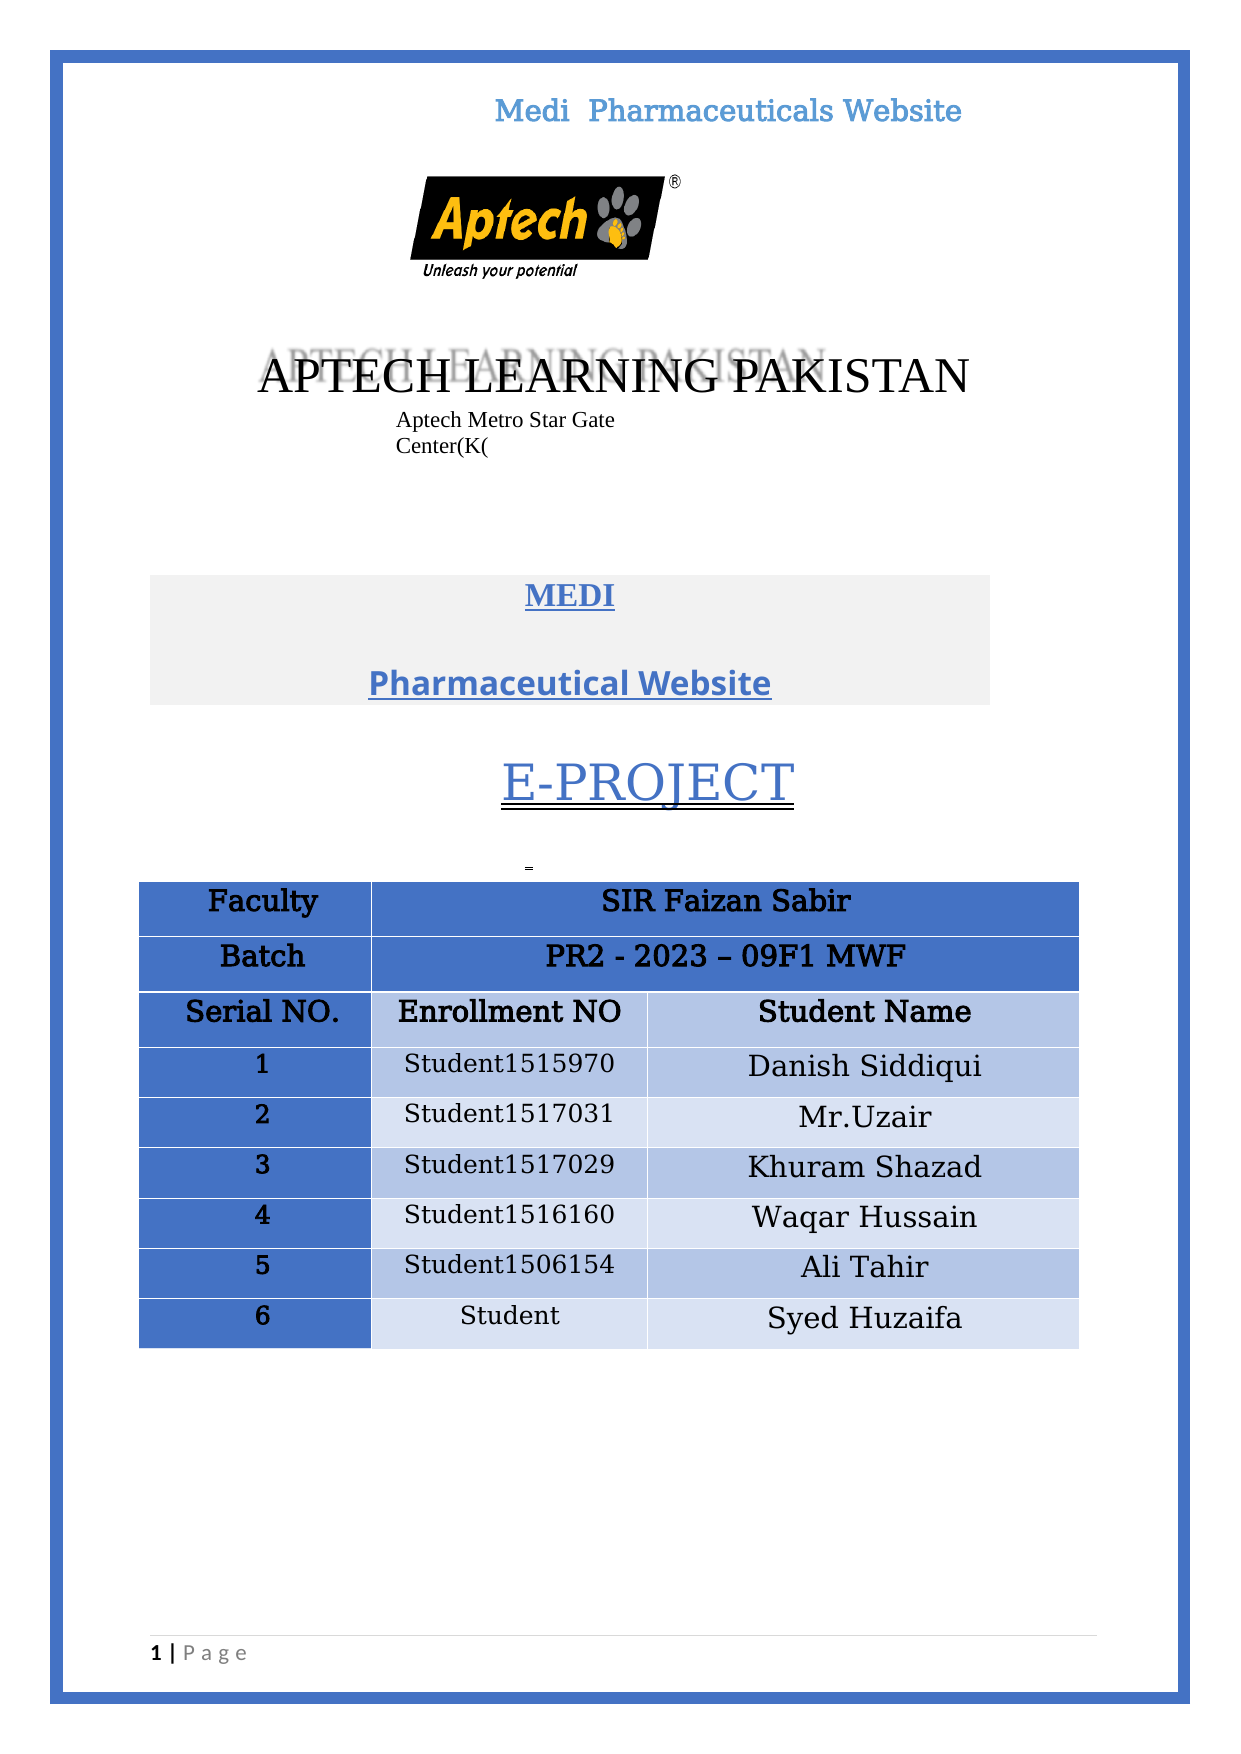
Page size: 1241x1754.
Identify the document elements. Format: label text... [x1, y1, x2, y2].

table_cell 6 [139, 1299, 371, 1348]
table_cell PR2 - 2023 – 09F1 MWF [372, 937, 1079, 991]
table_cell Mr.Uzair [648, 1098, 1079, 1147]
table_cell Ali Tahir [648, 1249, 1079, 1298]
table_cell Student1517029 [372, 1148, 647, 1198]
table_cell 1 [139, 1048, 371, 1097]
table_cell 3 [139, 1148, 371, 1198]
table_cell Khuram Shazad [648, 1148, 1079, 1198]
table_header Faculty [139, 882, 371, 936]
table_cell Student [372, 1299, 647, 1348]
table_cell Waqar Hussain [648, 1199, 1079, 1248]
subtitle E-PROJECT [501, 751, 1097, 811]
picture [390, 150, 691, 301]
table_cell Student Name [648, 993, 1079, 1047]
text Pharmaceutical Website [150, 659, 990, 705]
text MEDI [150, 575, 990, 614]
table_header SIR Faizan Sabir [372, 882, 1079, 936]
table_cell Danish Siddiqui [648, 1048, 1079, 1097]
table_cell 5 [139, 1249, 371, 1298]
table_cell Student1506154 [372, 1249, 647, 1298]
table_cell Serial NO. [139, 993, 371, 1047]
picture [232, 319, 852, 424]
table_cell Student1517031 [372, 1098, 647, 1147]
table_cell Batch [139, 937, 371, 991]
table_cell Student1515970 [372, 1048, 647, 1097]
table_cell Enrollment NO [372, 993, 647, 1047]
table_cell Syed Huzaifa [648, 1299, 1079, 1348]
table_cell 4 [139, 1199, 371, 1248]
table_cell Student1516160 [372, 1199, 647, 1248]
table_cell 2 [139, 1098, 371, 1147]
